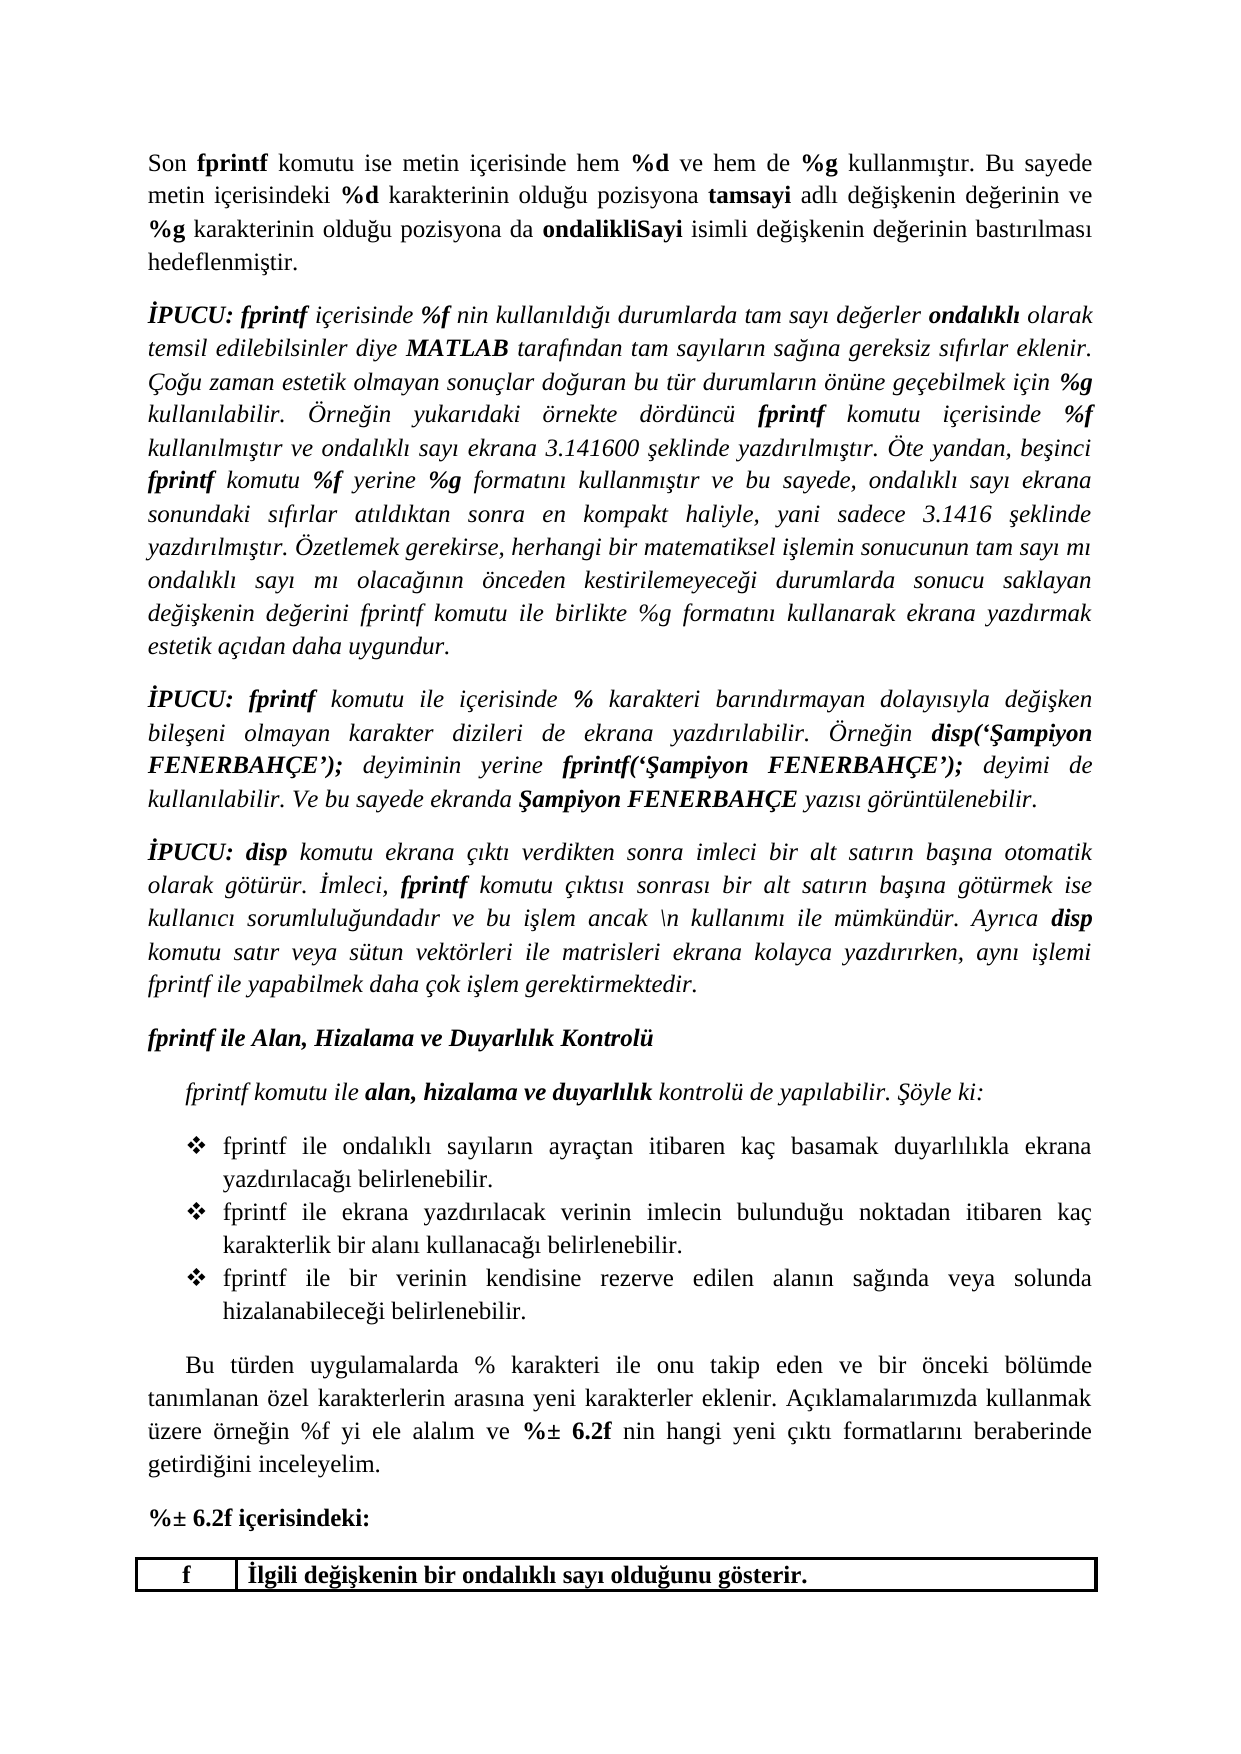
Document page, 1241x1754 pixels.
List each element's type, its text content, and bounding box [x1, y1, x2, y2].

text %± 6.2f içerisindeki: [148, 1503, 1093, 1532]
table_header İlgili değişkenin bir ondalıklı sayı olduğunu gösterir. [238, 1560, 1094, 1589]
text İPUCU: fprintf komutu ile içerisinde % karakteri barındırmayan dolayısıyla değişken bileşeni olmayan karakter dizileri de ekrana yazdırılabilir. Örneğin disp(‘Şampiyon FENERBAHÇE’); deyiminin yerine fprintf(‘Şampiyon FENERBAHÇE’); deyimi de kullanılabilir. Ve bu sayede ekranda Şampiyon FENERBAHÇE yazısı görüntülenebilir. [148, 684, 1093, 812]
list fprintf ile ekrana yazdırılacak verinin imlecin bulunduğu noktadan itibaren kaç karakterlik bir alanı kullanacağı belirlenebilir. [185, 1197, 1093, 1259]
text Bu türden uygulamalarda % karakteri ile onu takip eden ve bir önceki bölümde tanımlanan özel karakterlerin arasına yeni karakterler eklenir. Açıklamalarımızda kullanmak üzere örneğin %f yi ele alalım ve %± 6.2f nin hangi yeni çıktı formatlarını beraberinde getirdiğini inceleyelim. [148, 1350, 1093, 1478]
text İPUCU: fprintf içerisinde %f nin kullanıldığı durumlarda tam sayı değerler ondalıklı olarak temsil edilebilsinler diye MATLAB tarafından tam sayıların sağına gereksiz sıfırlar eklenir. Çoğu zaman estetik olmayan sonuçlar doğuran bu tür durumların önüne geçebilmek için %g kullanılabilir. Örneğin yukarıdaki örnekte dördüncü fprintf komutu içerisinde %f kullanılmıştır ve ondalıklı sayı ekrana 3.141600 şeklinde yazdırılmıştır. Öte yandan, beşinci fprintf komutu %f yerine %g formatını kullanmıştır ve bu sayede, ondalıklı sayı ekrana sonundaki sıfırlar atıldıktan sonra en kompakt haliyle, yani sadece 3.1416 şeklinde yazdırılmıştır. Özetlemek gerekirse, herhangi bir matematiksel işlemin sonucunun tam sayı mı ondalıklı sayı mı olacağının önceden kestirilemeyeceği durumlarda sonucu saklayan değişkenin değerini fprintf komutu ile birlikte %g formatını kullanarak ekrana yazdırmak estetik açıdan daha uygundur. [148, 301, 1093, 659]
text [148, 148, 1093, 275]
text fprintf ile Alan, Hizalama ve Duyarlılık Kontrolü [148, 1023, 1093, 1052]
list fprintf ile bir verinin kendisine rezerve edilen alanın sağında veya solunda hizalanabileceği belirlenebilir. [185, 1263, 1093, 1325]
table_header f [138, 1560, 235, 1589]
list fprintf ile ondalıklı sayıların ayraçtan itibaren kaç basamak duyarlılıkla ekrana yazdırılacağı belirlenebilir. [185, 1131, 1093, 1193]
text fprintf komutu ile alan, hizalama ve duyarlılık kontrolü de yapılabilir. Şöyle ki: [148, 1077, 1093, 1106]
text İPUCU: disp komutu ekrana çıktı verdikten sonra imleci bir alt satırın başına otomatik olarak götürür. İmleci, fprintf komutu çıktısı sonrası bir alt satırın başına götürmek ise kullanıcı sorumluluğundadır ve bu işlem ancak \n kullanımı ile mümkündür. Ayrıca disp komutu satır veya sütun vektörleri ile matrisleri ekrana kolayca yazdırırken, aynı işlemi fprintf ile yapabilmek daha çok işlem gerektirmektedir. [148, 837, 1093, 998]
